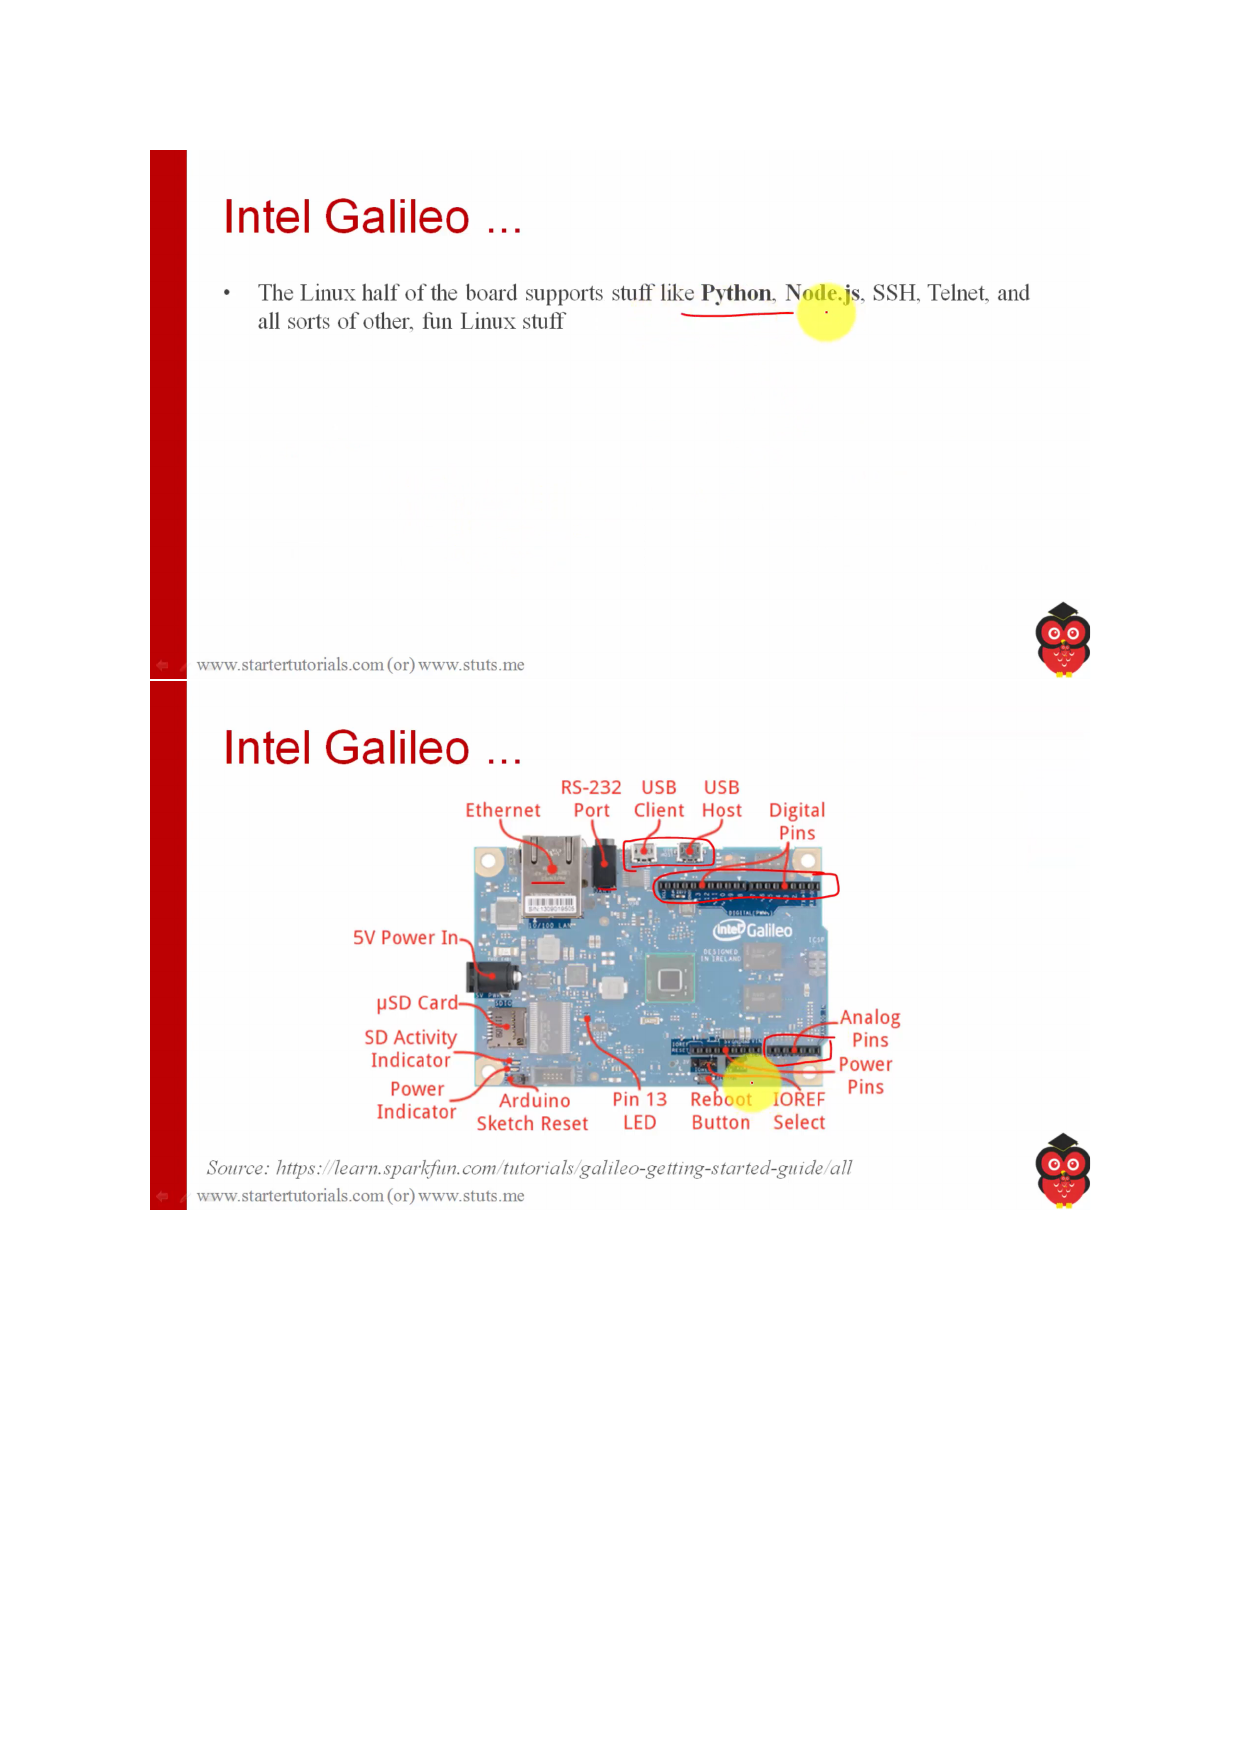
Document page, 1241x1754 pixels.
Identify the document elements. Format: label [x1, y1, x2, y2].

picture [150, 681, 1091, 1210]
picture [150, 150, 1091, 679]
